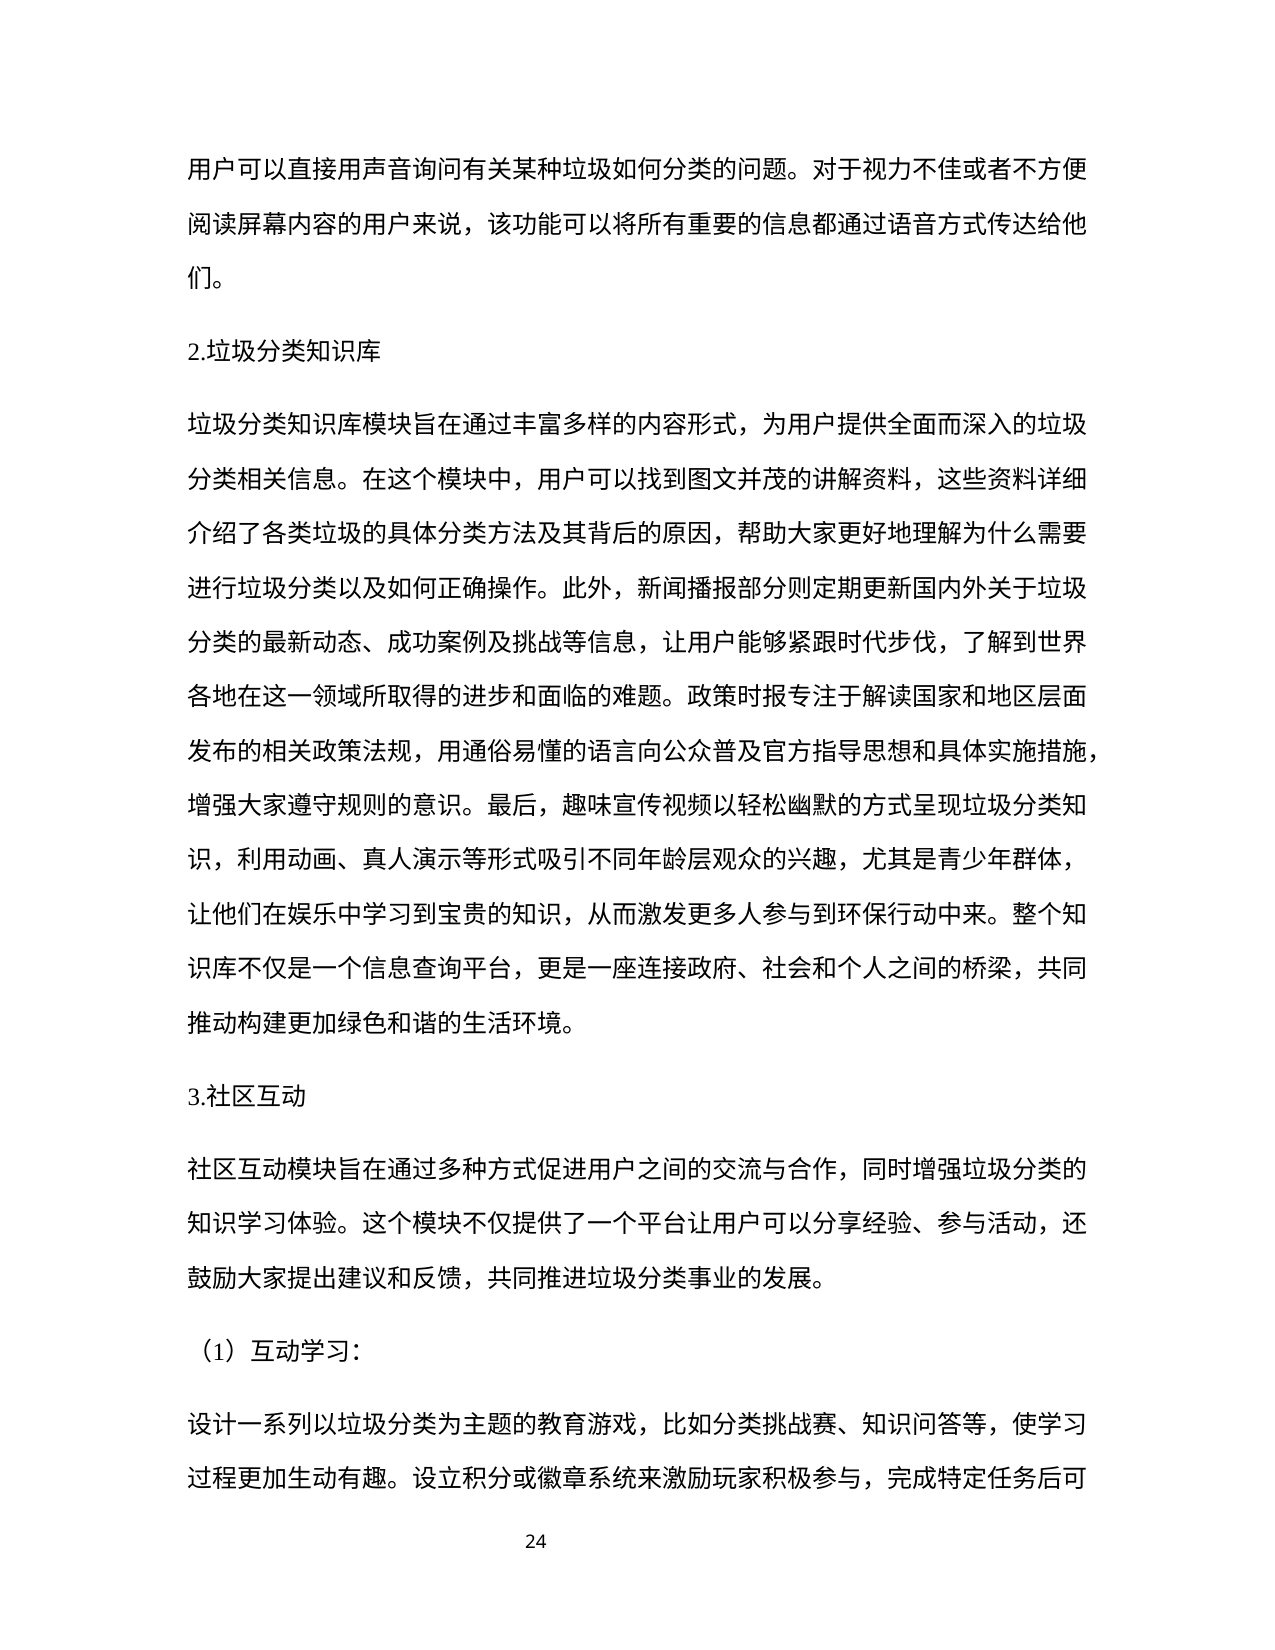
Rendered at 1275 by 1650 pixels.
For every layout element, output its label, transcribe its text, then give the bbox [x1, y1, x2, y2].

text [187, 1404, 1087, 1495]
text 社区互动模块旨在通过多种方式促进用户之间的交流与合作，同时增强垃圾分类的知识学习体验。这个模块不仅提供了一个平台让用户可以分享经验、参与活动，还鼓励大家提出建议和反馈，共同推进垃圾分类事业的发展。 [187, 1149, 1087, 1294]
text 用户可以直接用声音询问有关某种垃圾如何分类的问题。对于视力不佳或者不方便阅读屏幕内容的用户来说，该功能可以将所有重要的信息都通过语音方式传达给他们。 [187, 150, 1087, 295]
text 3.社区互动 [187, 1076, 1087, 1112]
text （1）互动学习： [187, 1331, 1087, 1367]
text 2.垃圾分类知识库 [187, 332, 1087, 368]
text 垃圾分类知识库模块旨在通过丰富多样的内容形式，为用户提供全面而深入的垃圾分类相关信息。在这个模块中，用户可以找到图文并茂的讲解资料，这些资料详细介绍了各类垃圾的具体分类方法及其背后的原因，帮助大家更好地理解为什么需要进行垃圾分类以及如何正确操作。此外，新闻播报部分则定期更新国内外关于垃圾分类的最新动态、成功案例及挑战等信息，让用户能够紧跟时代步伐，了解到世界各地在这一领域所取得的进步和面临的难题。政策时报专注于解读国家和地区层面发布的相关政策法规，用通俗易懂的语言向公众普及官方指导思想和具体实施措施，增强大家遵守规则的意识。最后，趣味宣传视频以轻松幽默的方式呈现垃圾分类知识，利用动画、真人演示等形式吸引不同年龄层观众的兴趣，尤其是青少年群体，让他们在娱乐中学习到宝贵的知识，从而激发更多人参与到环保行动中来。整个知识库不仅是一个信息查询平台，更是一座连接政府、社会和个人之间的桥梁，共同推动构建更加绿色和谐的生活环境。 [187, 405, 1087, 1039]
